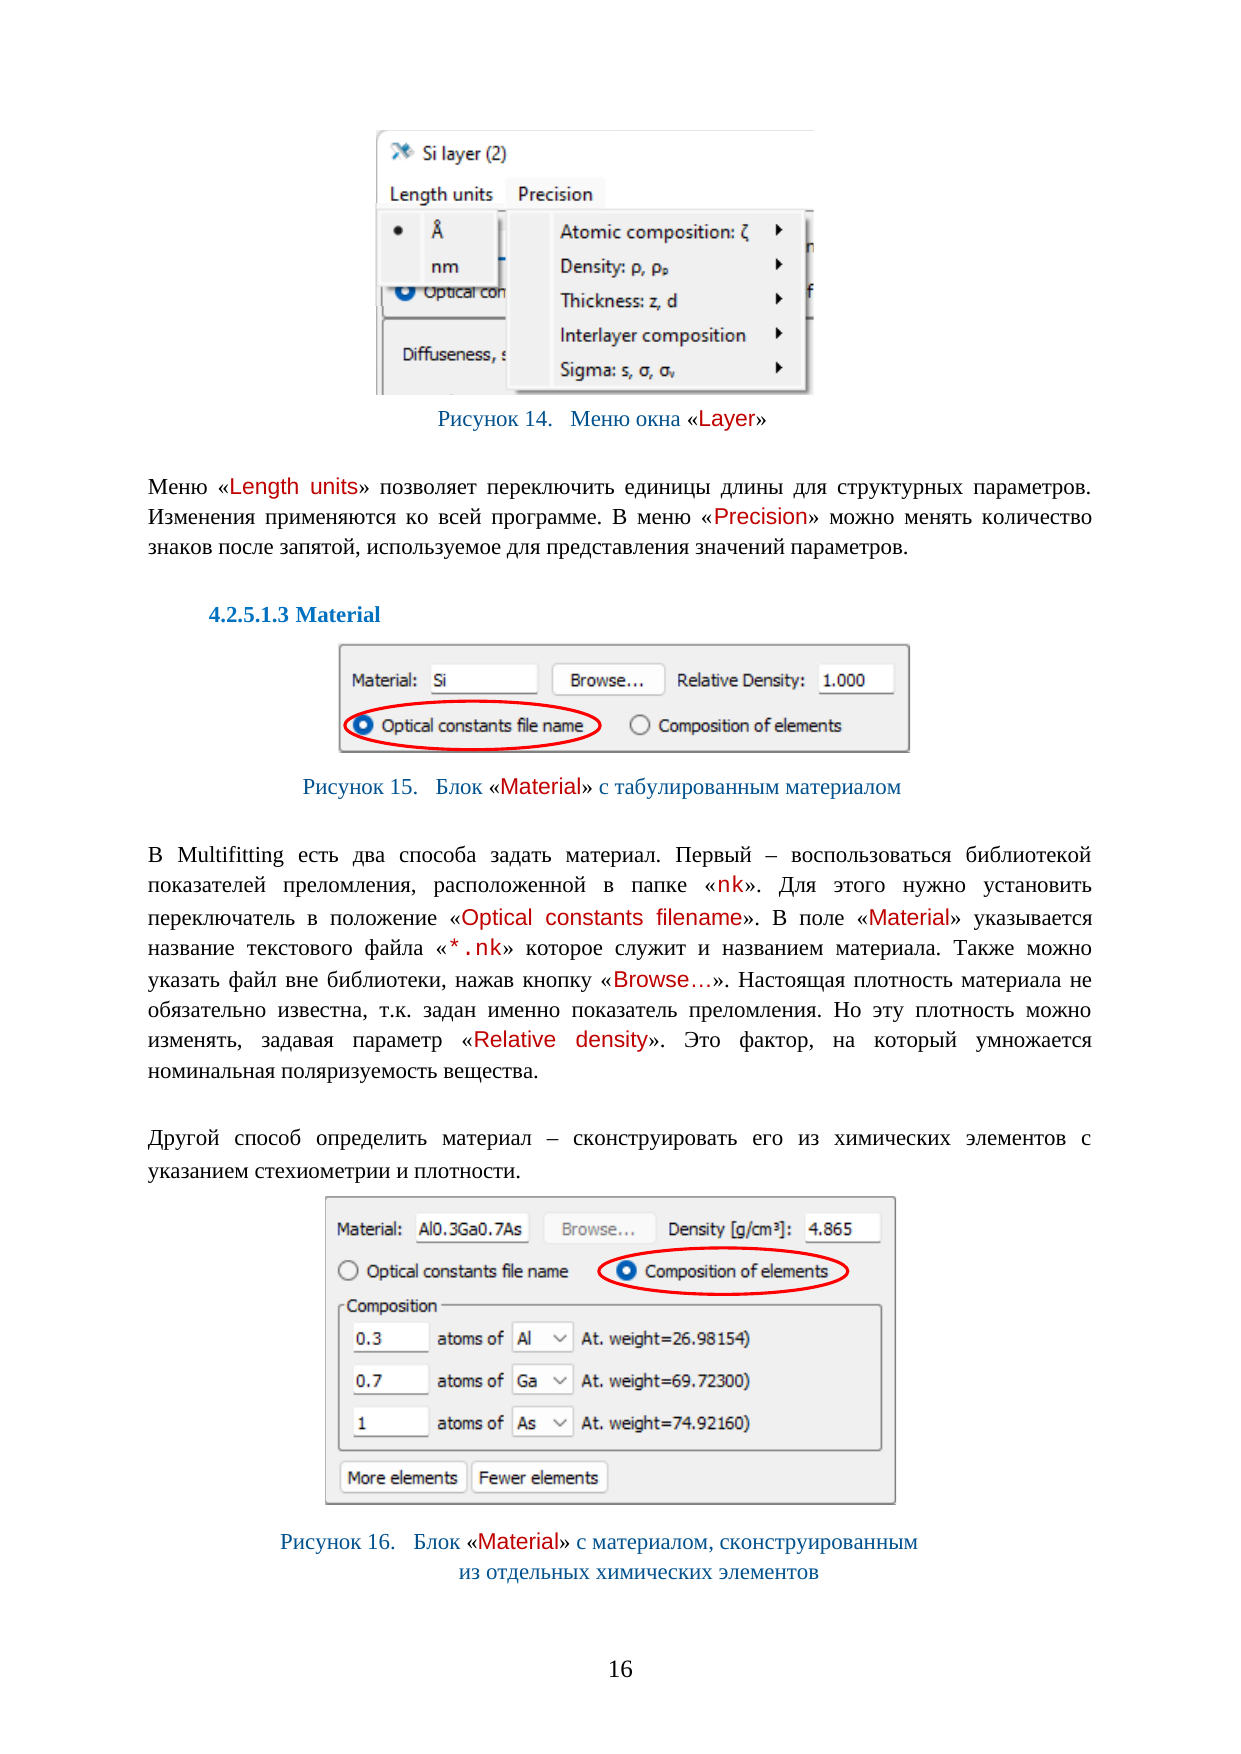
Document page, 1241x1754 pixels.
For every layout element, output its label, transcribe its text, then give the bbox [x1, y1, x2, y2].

subtitle Material [209, 601, 1093, 627]
picture [375, 130, 814, 395]
picture [325, 1196, 897, 1505]
text В Multifitting есть два способа задать материал. Первый – воспользоваться библиотекой показателей преломления, расположенной в папке «nk». Для этого нужно установить переключатель в положение «Optical constants filename». В поле «Material» указывается название текстового файла «*.nk» которое служит и названием материала. Также можно указать файл вне библиотеки, нажав кнопку «Browse…». Настоящая плотность материала не обязательно известна, т.к. задан именно показатель преломления. Но эту плотность можно изменять, задавая параметр «Relative density». Это фактор, на который умножается номинальная поляризуемость вещества. [148, 841, 1093, 1083]
text Меню «Length units» позволяет переключить единицы длины для структурных параметров. Изменения применяются ко всей программе. В меню «Precision» можно менять количество знаков после запятой, используемое для представления значений параметров. [148, 473, 1093, 560]
picture [337, 642, 911, 753]
text Другой способ определить материал – сконструировать его из химических элементов с указанием стехиометрии и плотности. [148, 1124, 1093, 1184]
